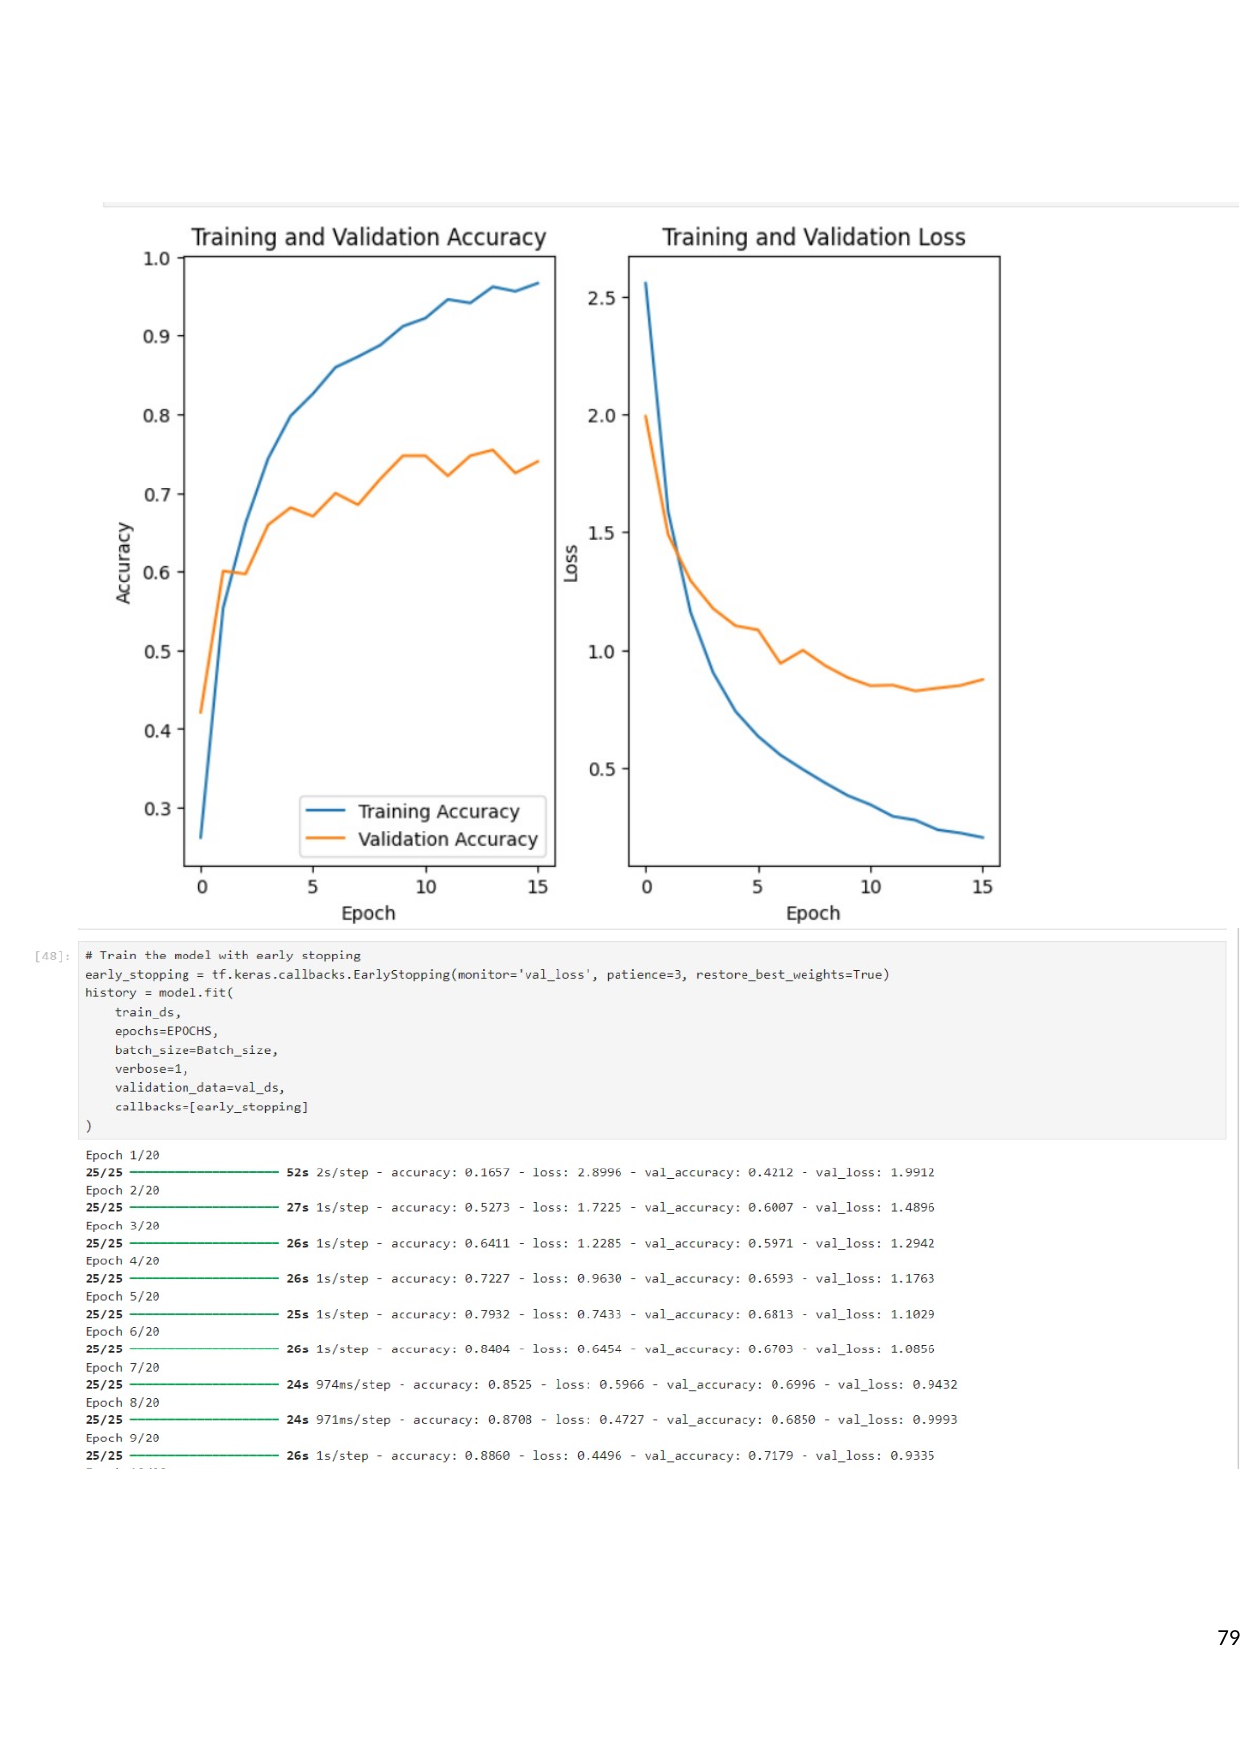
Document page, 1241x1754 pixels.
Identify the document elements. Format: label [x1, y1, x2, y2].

picture [1, 202, 1240, 925]
picture [1, 928, 1240, 1469]
